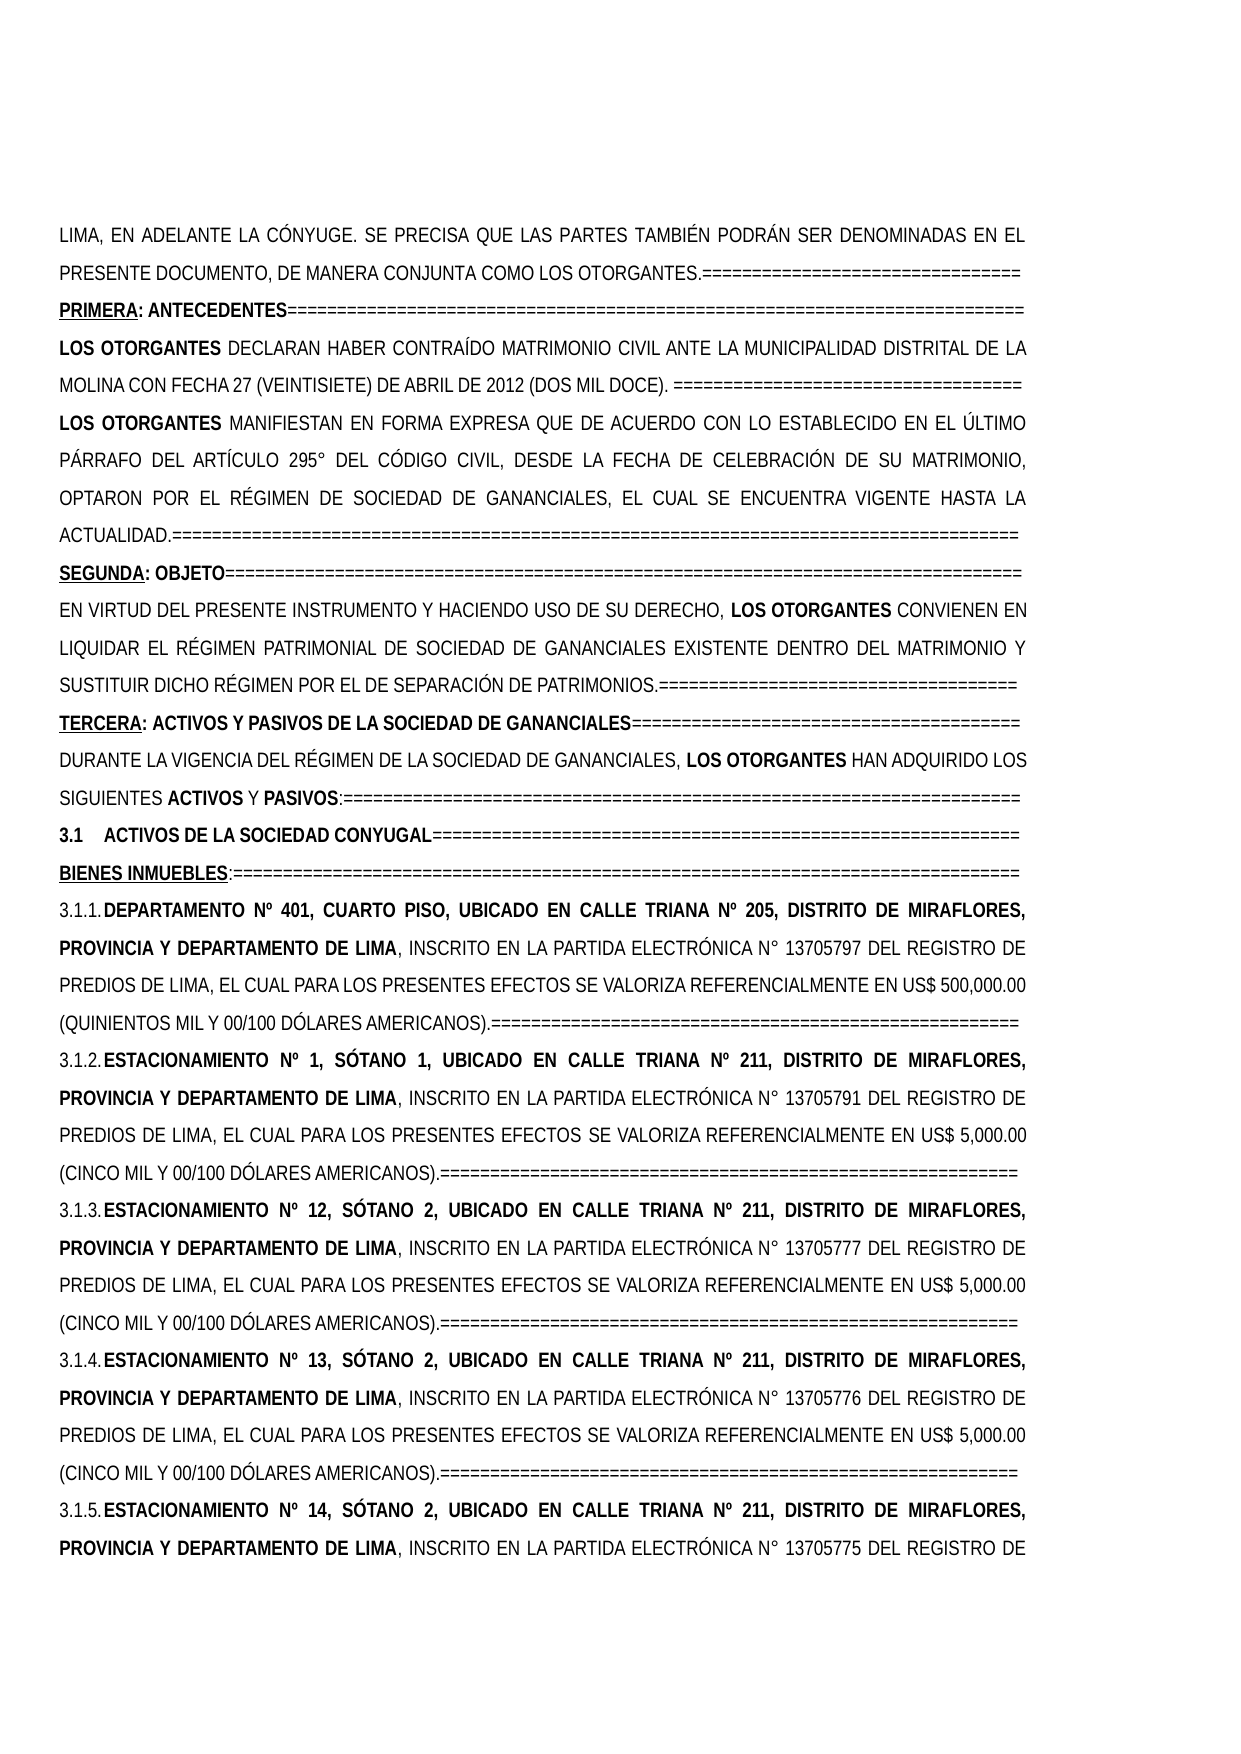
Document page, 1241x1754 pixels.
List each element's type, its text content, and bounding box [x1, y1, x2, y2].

text PRIMERA: ANTECEDENTES========================================================================== [59, 288, 1028, 325]
list ESTACIONAMIENTO Nº 13, SÓTANO 2, UBICADO EN CALLE TRIANA Nº 211, DISTRITO DE MIRAFLORES, PROVINCIA Y DEPARTAMENTO DE LIMA, INSCRITO EN LA PARTIDA ELECTRÓNICA N° 13705776 DEL REGISTRO DE PREDIOS DE LIMA, EL CUAL PARA LOS PRESENTES EFECTOS SE VALORIZA REFERENCIALMENTE EN US$ 5,000.00 (CINCO MIL Y 00/100 DÓLARES AMERICANOS).========================================================== [59, 1338, 1028, 1488]
text BIENES INMUEBLES:=============================================================================== [59, 850, 1028, 888]
text EN VIRTUD DEL PRESENTE INSTRUMENTO Y HACIENDO USO DE SU DERECHO, LOS OTORGANTES CONVIENEN EN LIQUIDAR EL RÉGIMEN PATRIMONIAL DE SOCIEDAD DE GANANCIALES EXISTENTE DENTRO DEL MATRIMONIO Y SUSTITUIR DICHO RÉGIMEN POR EL DE SEPARACIÓN DE PATRIMONIOS.==================================== [59, 588, 1028, 700]
text SEGUNDA: OBJETO================================================================================ [59, 550, 1028, 588]
list ESTACIONAMIENTO Nº 1, SÓTANO 1, UBICADO EN CALLE TRIANA Nº 211, DISTRITO DE MIRAFLORES, PROVINCIA Y DEPARTAMENTO DE LIMA, INSCRITO EN LA PARTIDA ELECTRÓNICA N° 13705791 DEL REGISTRO DE PREDIOS DE LIMA, EL CUAL PARA LOS PRESENTES EFECTOS SE VALORIZA REFERENCIALMENTE EN US$ 5,000.00 (CINCO MIL Y 00/100 DÓLARES AMERICANOS).========================================================== [59, 1038, 1028, 1188]
text LOS OTORGANTES DECLARAN HABER CONTRAÍDO MATRIMONIO CIVIL ANTE LA MUNICIPALIDAD DISTRITAL DE LA MOLINA CON FECHA 27 (VEINTISIETE) DE ABRIL DE 2012 (DOS MIL DOCE). =================================== [59, 325, 1028, 400]
list DEPARTAMENTO Nº 401, CUARTO PISO, UBICADO EN CALLE TRIANA Nº 205, DISTRITO DE MIRAFLORES, PROVINCIA Y DEPARTAMENTO DE LIMA, INSCRITO EN LA PARTIDA ELECTRÓNICA N° 13705797 DEL REGISTRO DE PREDIOS DE LIMA, EL CUAL PARA LOS PRESENTES EFECTOS SE VALORIZA REFERENCIALMENTE EN US$ 500,000.00 (QUINIENTOS MIL Y 00/100 DÓLARES AMERICANOS).===================================================== [59, 888, 1028, 1038]
list ESTACIONAMIENTO Nº 12, SÓTANO 2, UBICADO EN CALLE TRIANA Nº 211, DISTRITO DE MIRAFLORES, PROVINCIA Y DEPARTAMENTO DE LIMA, INSCRITO EN LA PARTIDA ELECTRÓNICA N° 13705777 DEL REGISTRO DE PREDIOS DE LIMA, EL CUAL PARA LOS PRESENTES EFECTOS SE VALORIZA REFERENCIALMENTE EN US$ 5,000.00 (CINCO MIL Y 00/100 DÓLARES AMERICANOS).========================================================== [59, 1188, 1028, 1338]
text TERCERA: ACTIVOS Y PASIVOS DE LA SOCIEDAD DE GANANCIALES======================================= [59, 700, 1028, 738]
list ACTIVOS DE LA SOCIEDAD CONYUGAL=========================================================== [59, 813, 1028, 850]
text LOS OTORGANTES MANIFIESTAN EN FORMA EXPRESA QUE DE ACUERDO CON LO ESTABLECIDO EN EL ÚLTIMO PÁRRAFO DEL ARTÍCULO 295° DEL CÓDIGO CIVIL, DESDE LA FECHA DE CELEBRACIÓN DE SU MATRIMONIO, OPTARON POR EL RÉGIMEN DE SOCIEDAD DE GANANCIALES, EL CUAL SE ENCUENTRA VIGENTE HASTA LA ACTUALIDAD.===================================================================================== [59, 400, 1028, 550]
text DURANTE LA VIGENCIA DEL RÉGIMEN DE LA SOCIEDAD DE GANANCIALES, LOS OTORGANTES HAN ADQUIRIDO LOS SIGUIENTES ACTIVOS Y PASIVOS:==================================================================== [59, 738, 1028, 813]
